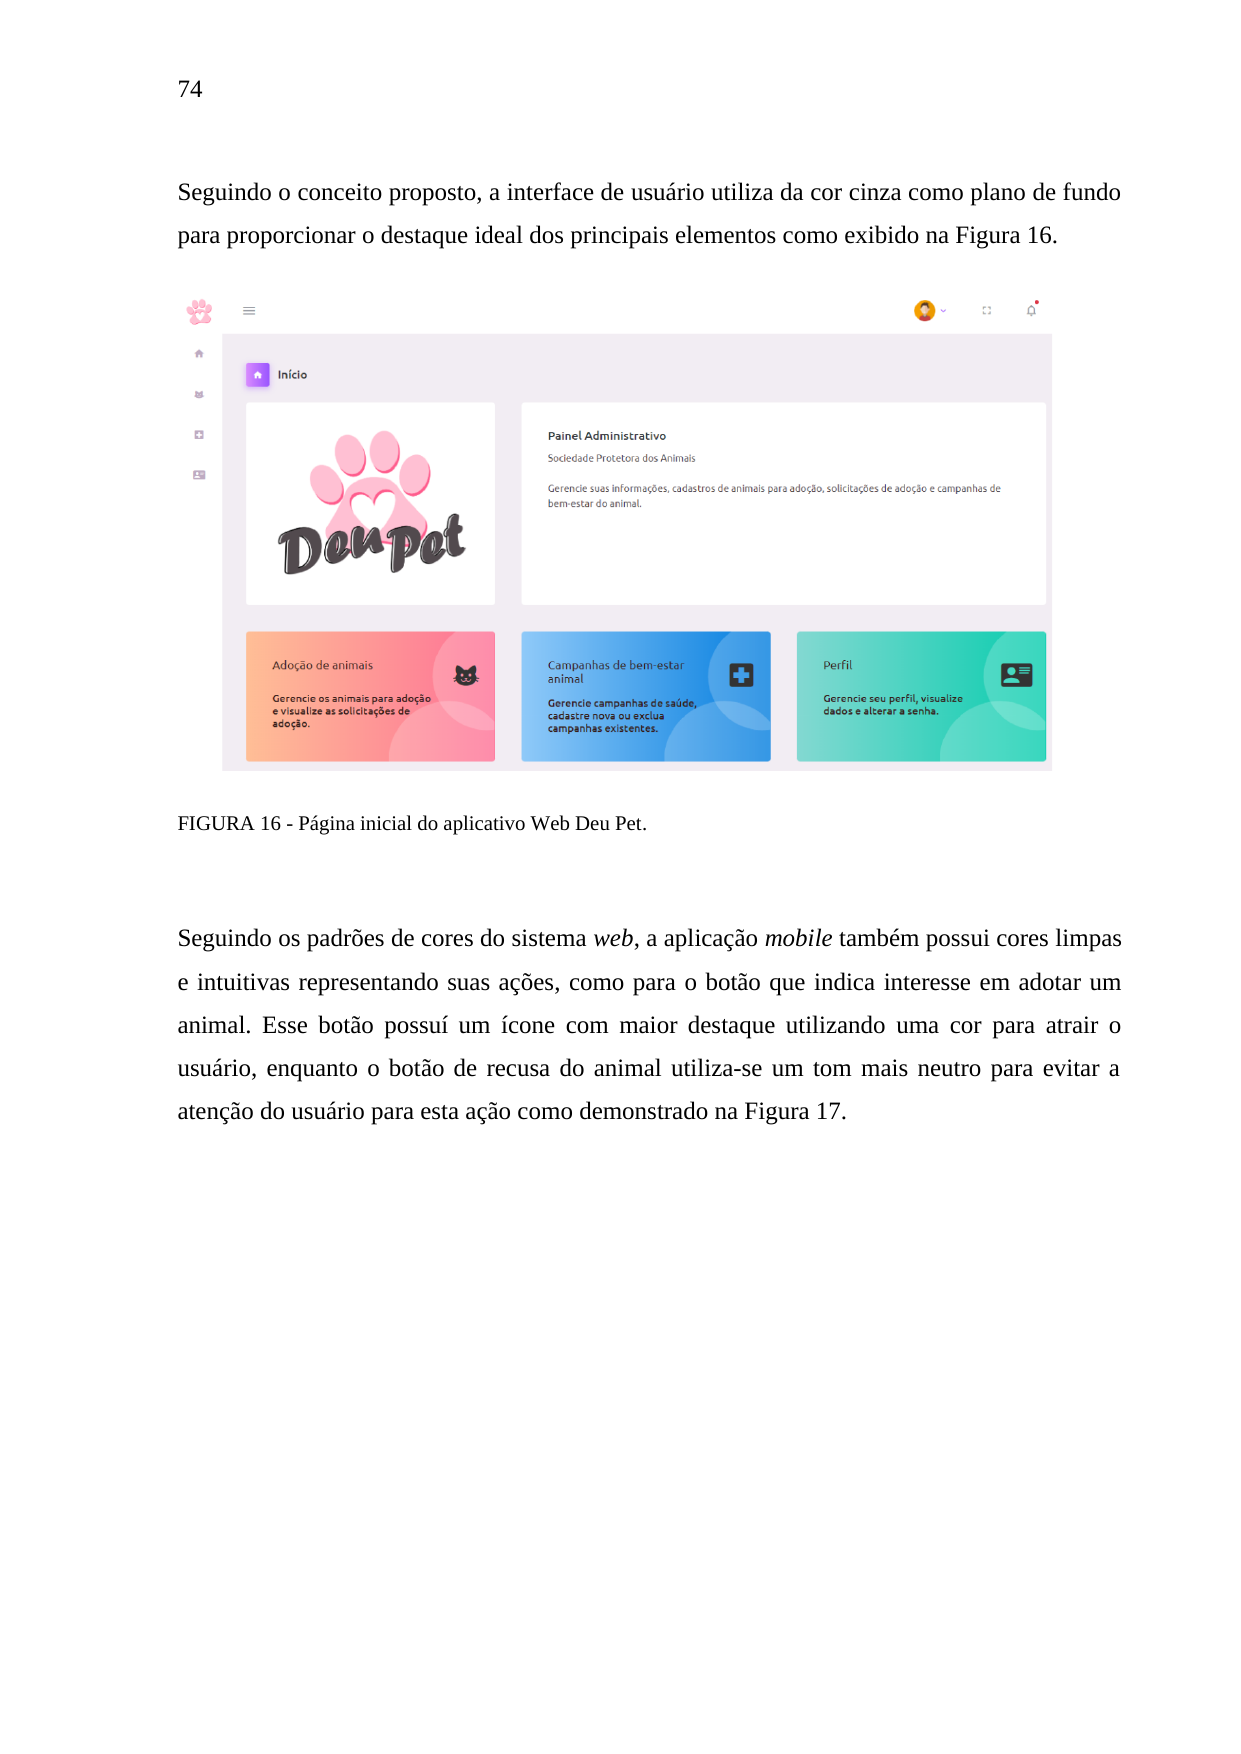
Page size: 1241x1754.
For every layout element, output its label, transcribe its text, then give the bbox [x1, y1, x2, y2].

text Seguindo o conceito proposto, a interface de usuário utiliza da cor cinza como plano de fundo para proporcionar o destaque ideal dos principais elementos como exibido na Figura 16. [177, 177, 1122, 249]
picture [177, 288, 1053, 771]
text Seguindo os padrões de cores do sistema web, a aplicação mobile também possui cores limpas e intuitivas representando suas ações, como para o botão que indica interesse em adotar um animal. Esse botão possuí um ícone com maior destaque utilizando uma cor para atrair o usuário, enquanto o botão de recusa do animal utiliza-se um tom mais neutro para evitar a atenção do usuário para esta ação como demonstrado na Figura 17. [177, 923, 1122, 1125]
text FIGURA 16 - Página inicial do aplicativo Web Deu Pet. [177, 810, 1122, 834]
